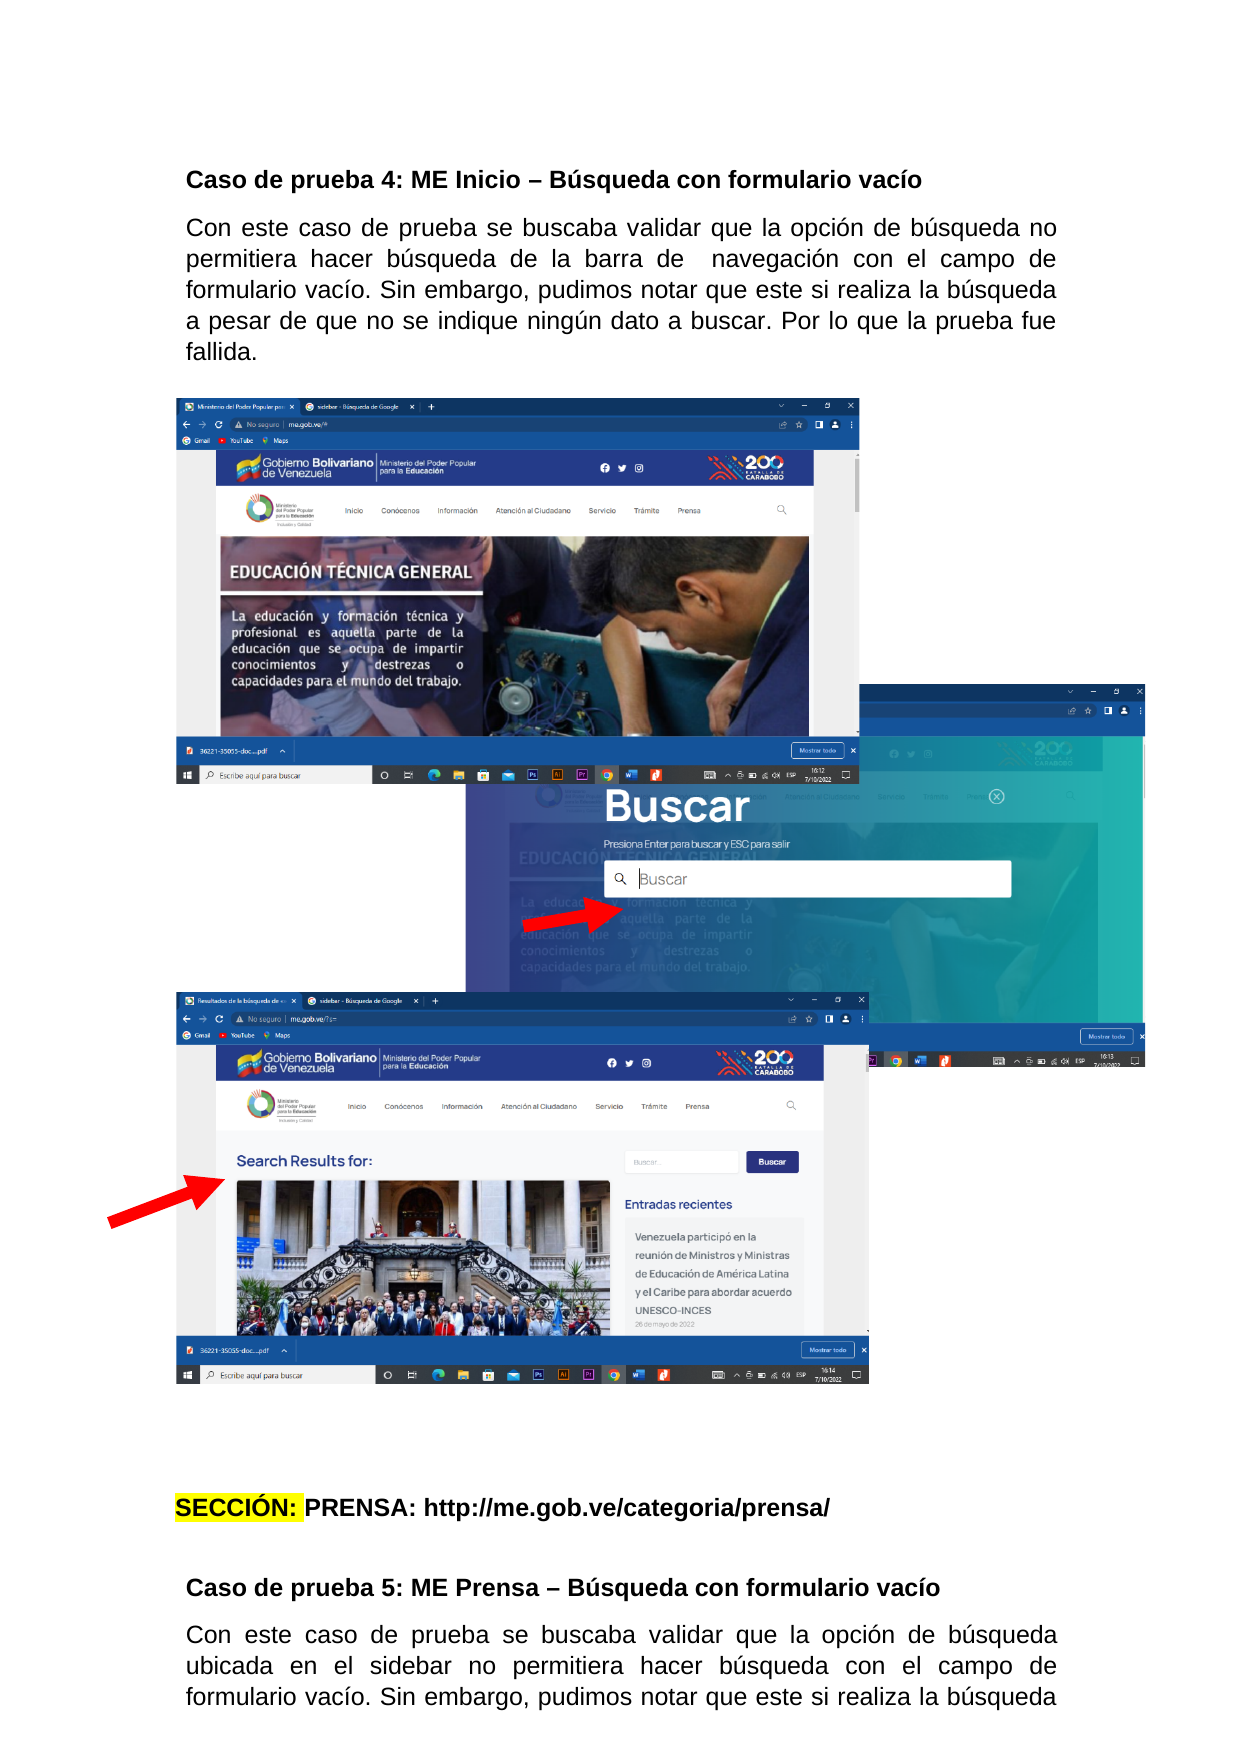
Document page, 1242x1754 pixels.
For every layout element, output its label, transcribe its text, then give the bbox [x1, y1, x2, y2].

picture [175, 398, 1145, 1383]
text Con este caso de prueba se buscaba validar que la opción de búsqueda no permitiera hacer búsqueda de la barra de navegación con el campo de formulario vacío. Sin embargo, pudimos notar que este si realiza la búsqueda a pesar de que no se indique ningún dato a buscar. Por lo que la prueba fue fallida. [186, 213, 1059, 366]
text Caso de prueba 4: ME Inicio – Búsqueda con formulario vacío [186, 166, 976, 194]
